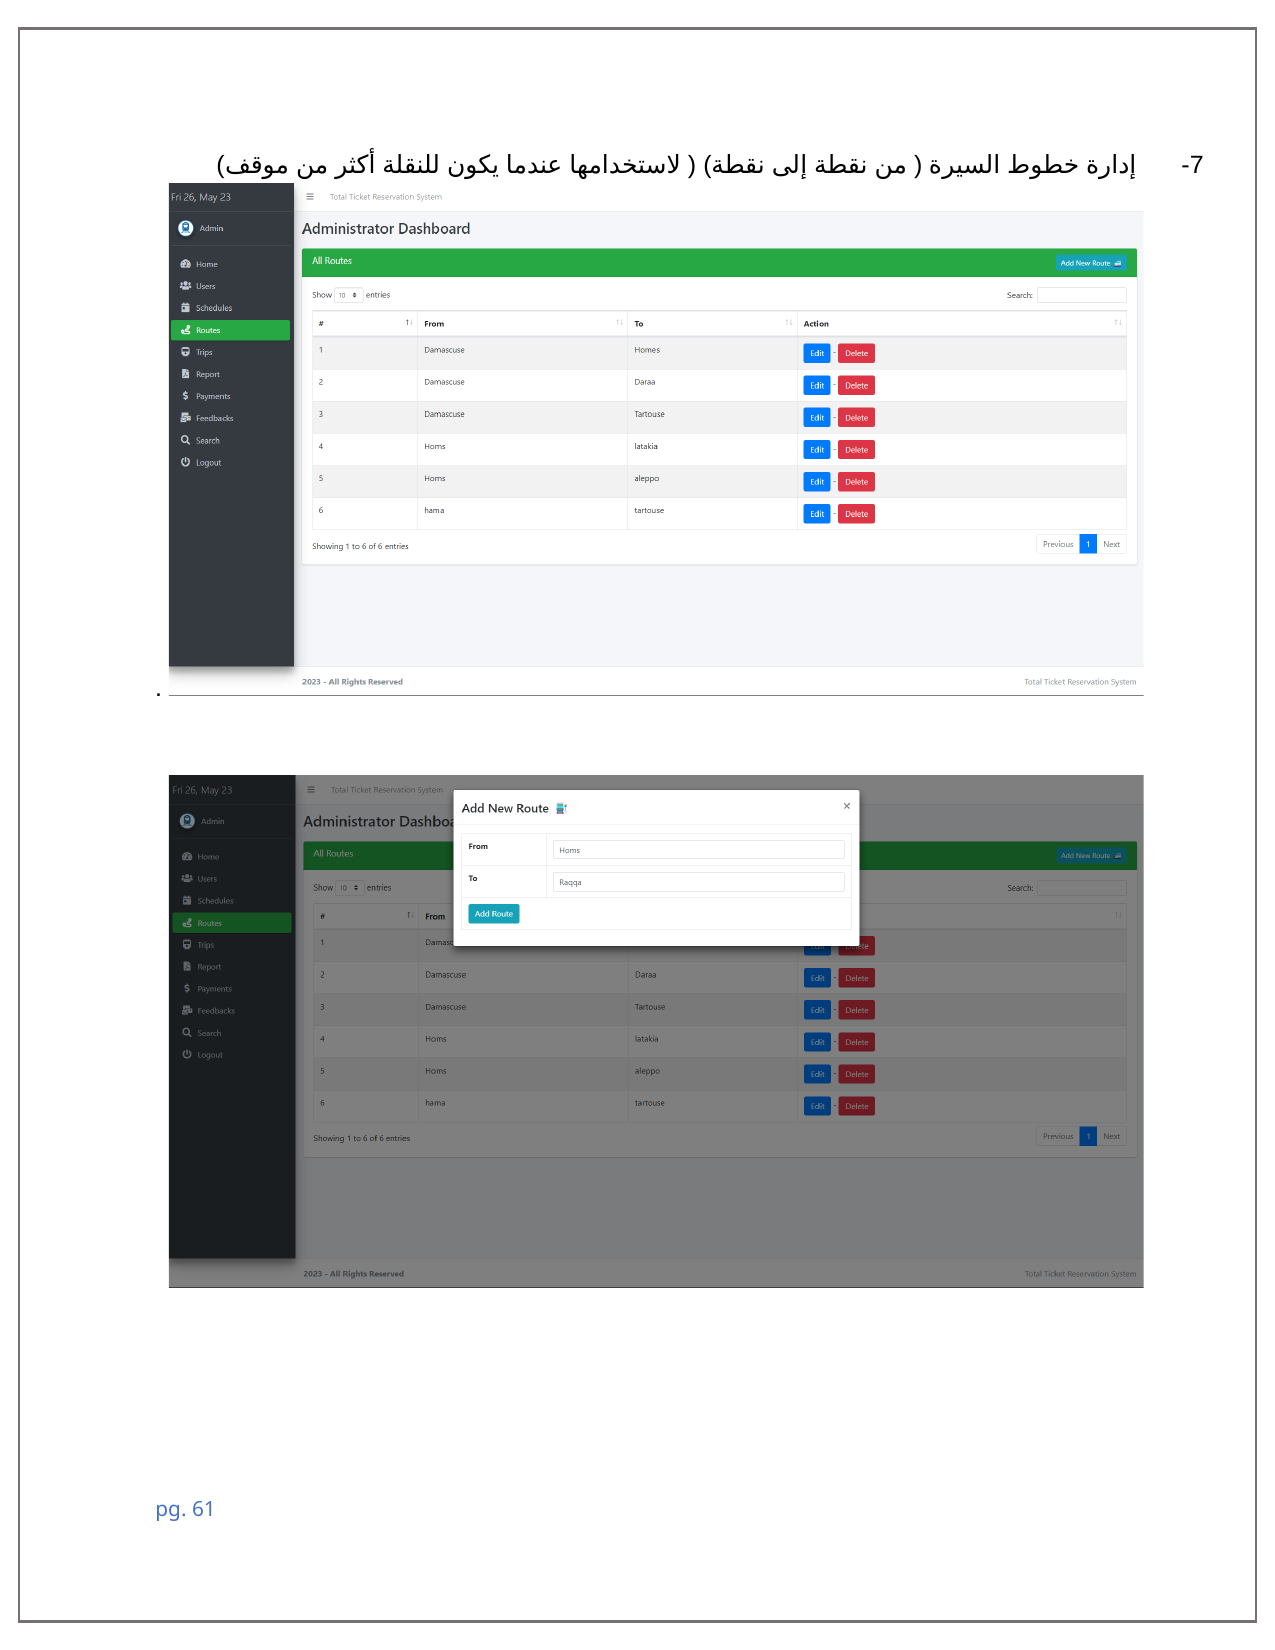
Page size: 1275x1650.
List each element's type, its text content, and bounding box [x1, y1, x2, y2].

list . [150, 183, 1144, 701]
list إدارة خطوط السيرة ( من نقطة إلى نقطة) ( لاستخدامها عندما يكون للنقلة أكثر من موقف) [150, 150, 1181, 179]
